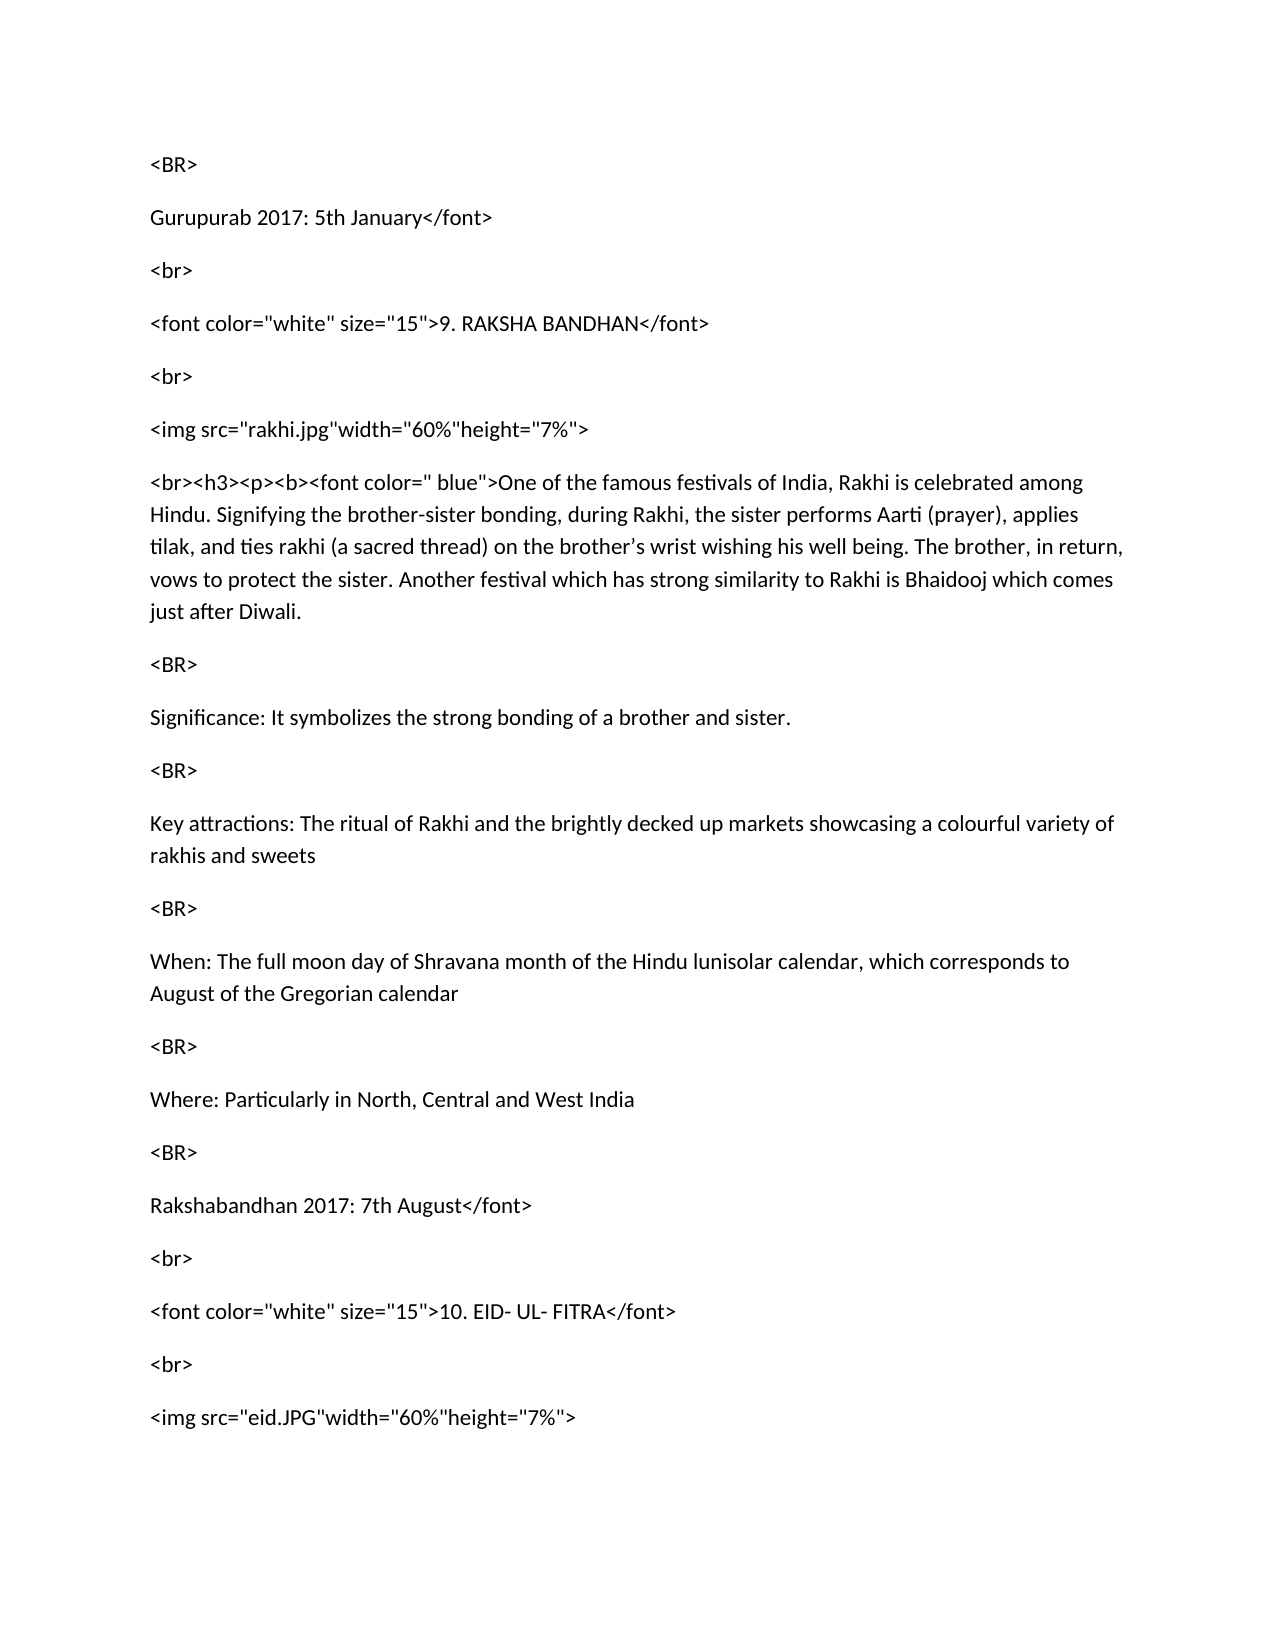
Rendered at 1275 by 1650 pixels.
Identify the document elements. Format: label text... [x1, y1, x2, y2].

text <img src="eid.JPG"width="60%"height="7%"> [150, 1403, 1125, 1432]
text Where: Particularly in North, Central and West India [150, 1085, 1125, 1113]
text <img src="rakhi.jpg"width="60%"height="7%"> [150, 415, 1125, 443]
text <font color="white" size="15">10. EID- UL- FITRA</font> [150, 1297, 1125, 1326]
text Gurupurab 2017: 5th January</font> [150, 203, 1125, 231]
text <br><h3><p><b><font color=" blue">One of the famous festivals of India, Rakhi is celebrated among Hindu. Signifying the brother-sister bonding, during Rakhi, the sister performs Aarti (prayer), applies tilak, and ties rakhi (a sacred thread) on the brother’s wrist wishing his well being. The brother, in return, vows to protect the sister. Another festival which has strong similarity to Rakhi is Bhaidooj which comes just after Diwali. [150, 468, 1125, 625]
text When: The full moon day of Shravana month of the Hindu lunisolar calendar, which corresponds to August of the Gregorian calendar [150, 947, 1125, 1007]
text <br> [150, 1351, 1125, 1378]
text <br> [150, 362, 1125, 390]
text <br> [150, 256, 1125, 284]
text <BR> [150, 1138, 1125, 1166]
text <font color="white" size="15">9. RAKSHA BANDHAN</font> [150, 309, 1125, 337]
text <BR> [150, 150, 1125, 178]
text <BR> [150, 650, 1125, 678]
text <BR> [150, 894, 1125, 922]
text Key attractions: The ritual of Rakhi and the brightly decked up markets showcasing a colourful variety of rakhis and sweets [150, 809, 1125, 869]
text Rakshabandhan 2017: 7th August</font> [150, 1191, 1125, 1219]
text <BR> [150, 756, 1125, 784]
text <br> [150, 1244, 1125, 1272]
text <BR> [150, 1032, 1125, 1060]
text Significance: It symbolizes the strong bonding of a brother and sister. [150, 703, 1125, 731]
